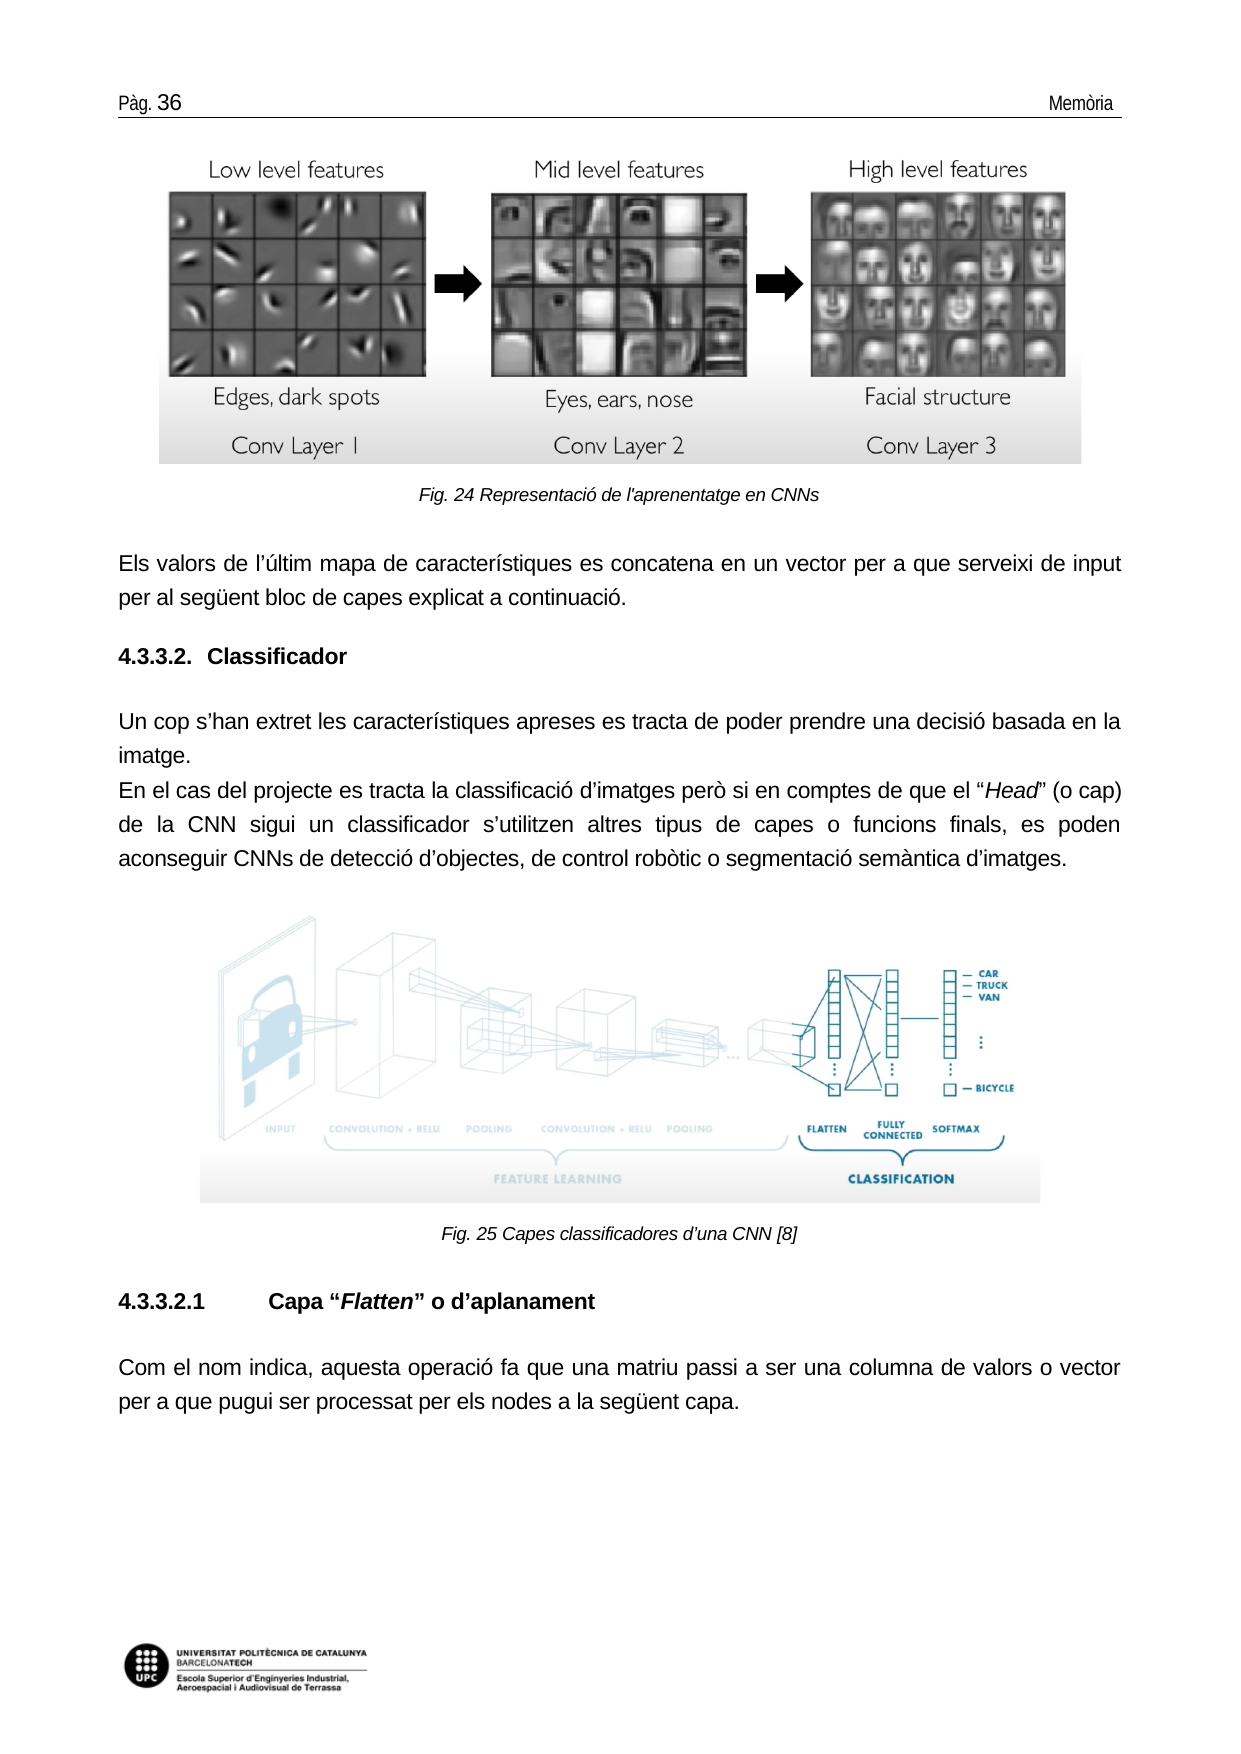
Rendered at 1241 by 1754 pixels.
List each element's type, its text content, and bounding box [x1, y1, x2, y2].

picture [118, 1634, 374, 1702]
text Un cop s’han extret les característiques apreses es tracta de poder prendre una decisió basada en la imatge. [118, 708, 1122, 769]
picture [199, 904, 1041, 1203]
picture [159, 147, 1082, 464]
text Fig. 24 Representació de l'aprenentatge en CNNs [118, 484, 1122, 506]
subtitle Capa “Flatten” o d’aplanament [118, 1288, 1122, 1314]
text Com el nom indica, aquesta operació fa que una matriu passi a ser una columna de valors o vector per a que pugui ser processat per els nodes a la següent capa. [118, 1354, 1122, 1414]
text En el cas del projecte es tracta la classificació d’imatges però si en comptes de que el “Head” (o cap) de la CNN sigui un classificador s’utilitzen altres tipus de capes o funcions finals, es poden aconseguir CNNs de detecció d’objectes, de control robòtic o segmentació semàntica d’imatges. [118, 777, 1122, 871]
subtitle Classificador [118, 643, 1122, 669]
text Fig. 25 Capes classificadores d’una CNN [8] [118, 1223, 1122, 1244]
text Els valors de l’últim mapa de característiques es concatena en un vector per a que serveixi de input per al següent bloc de capes explicat a continuació. [118, 549, 1122, 610]
